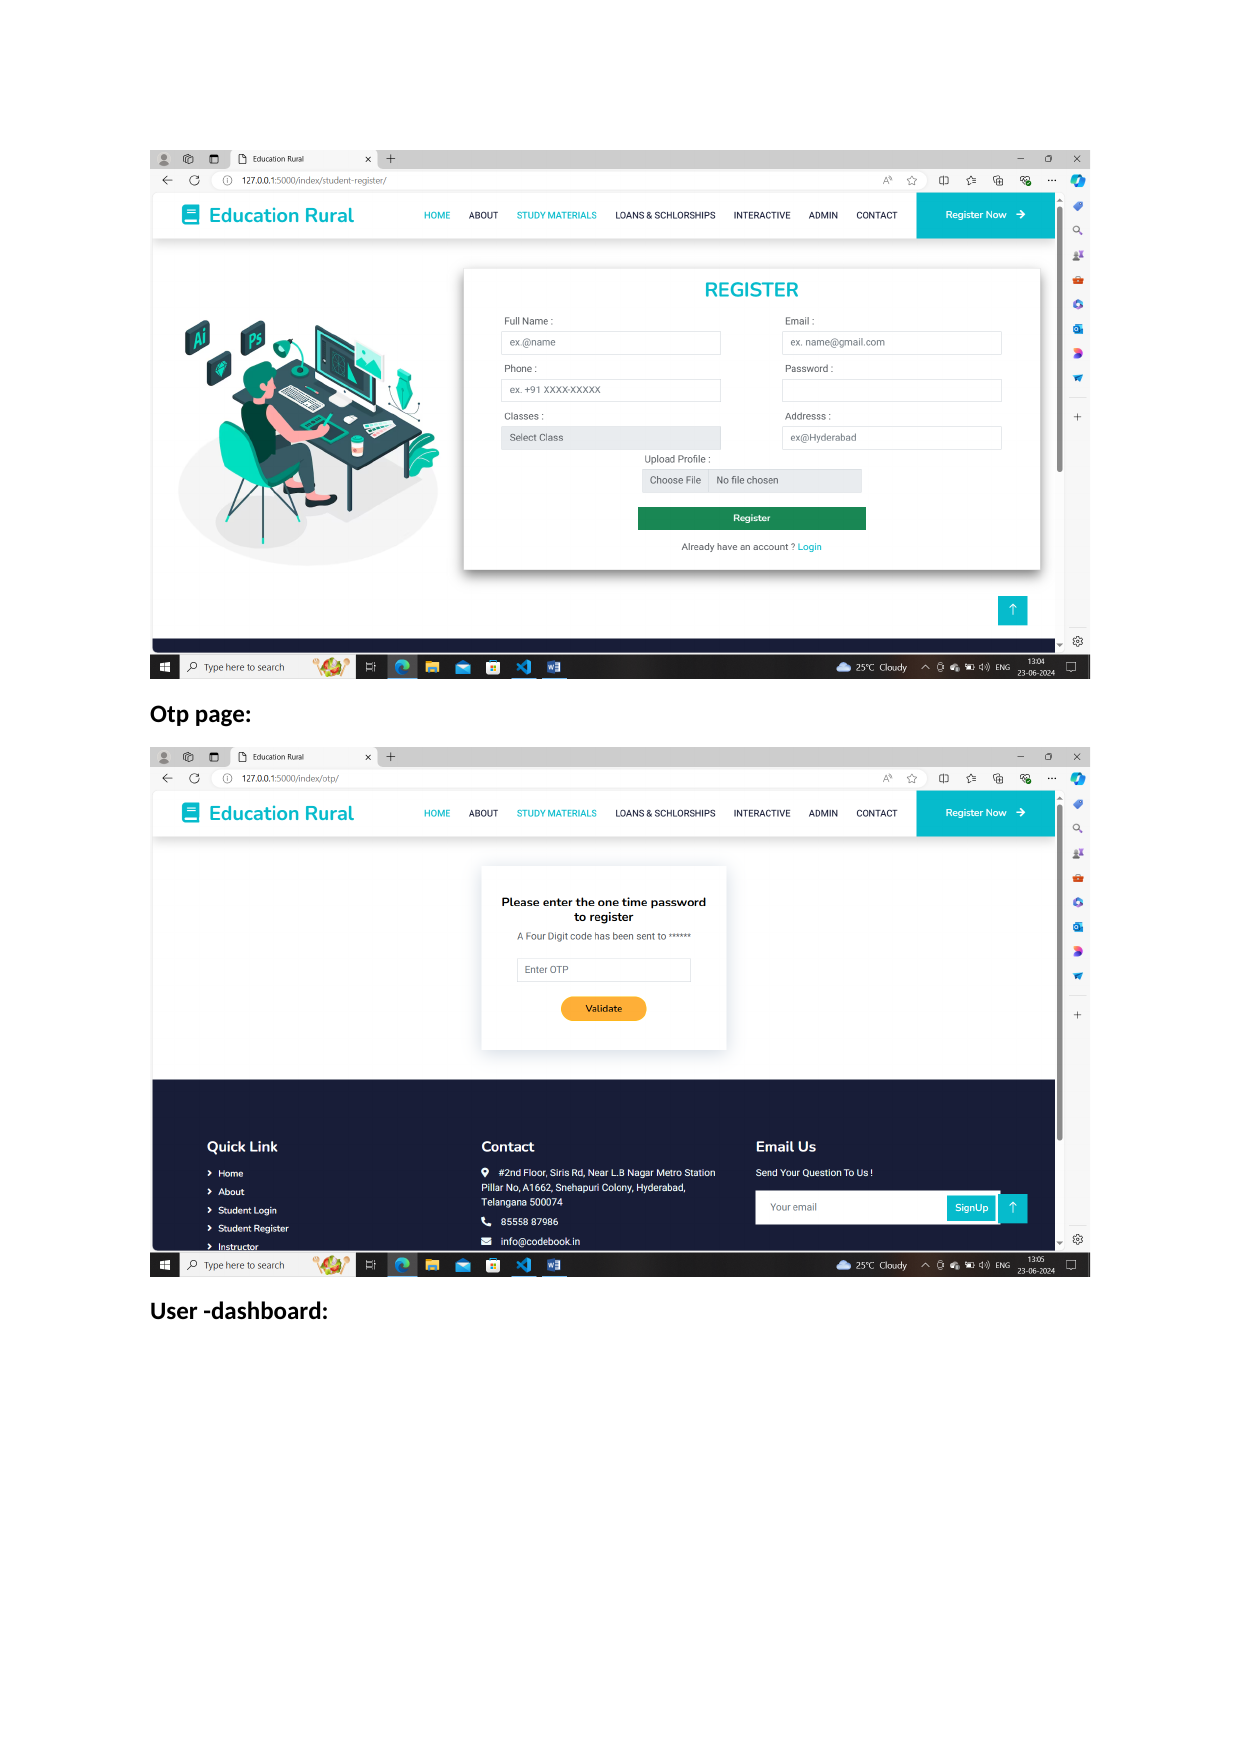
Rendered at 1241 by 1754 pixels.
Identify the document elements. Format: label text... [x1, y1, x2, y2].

text Otp page: [150, 698, 1090, 728]
picture [150, 747, 1091, 1277]
text User -dashboard: [150, 1295, 1090, 1326]
picture [150, 150, 1091, 679]
